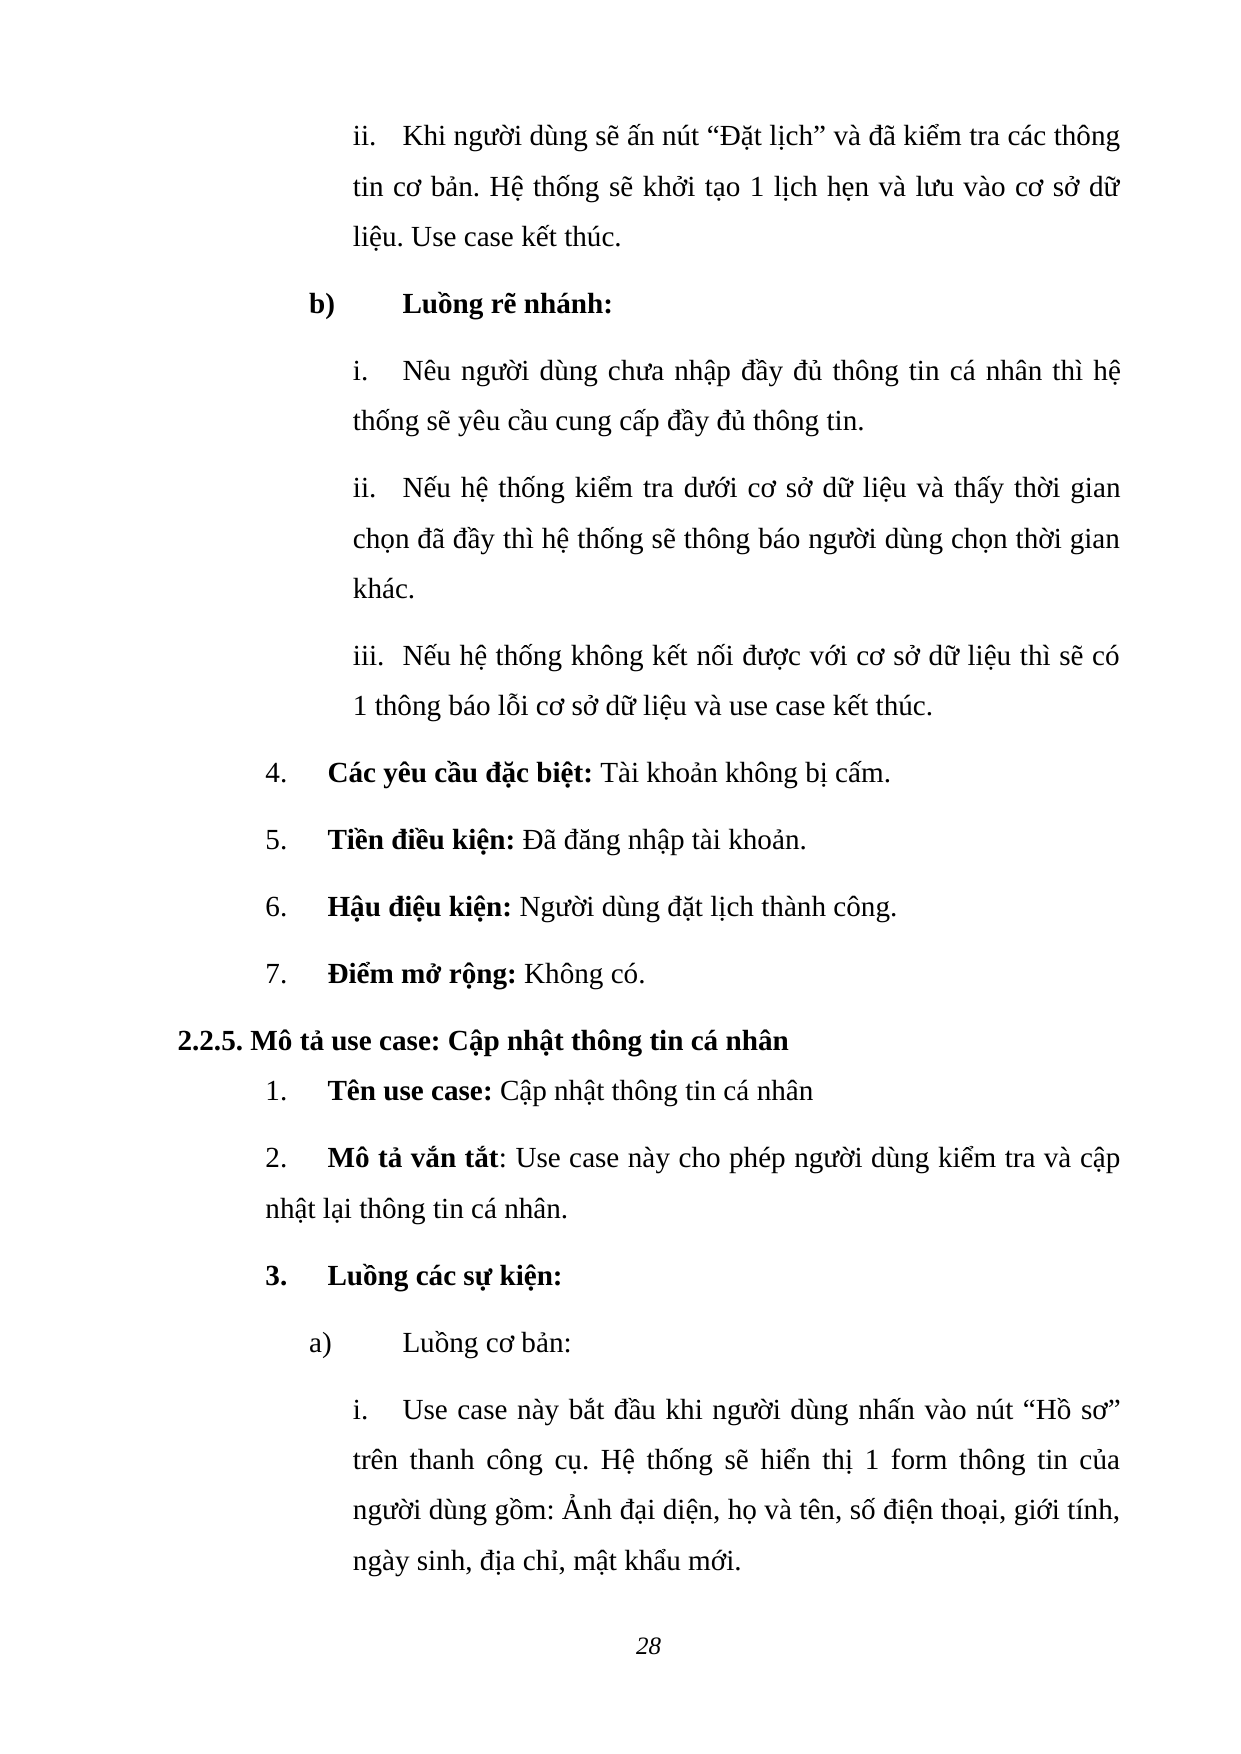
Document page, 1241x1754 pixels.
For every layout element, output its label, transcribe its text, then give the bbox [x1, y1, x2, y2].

list Luồng các sự kiện: [265, 1258, 1122, 1291]
list Nếu hệ thống không kết nối được với cơ sở dữ liệu thì sẽ có 1 thông báo lỗi cơ sở dữ liệu và use case kết thúc. [353, 638, 1122, 722]
list Nếu hệ thống kiểm tra dưới cơ sở dữ liệu và thấy thời gian chọn đã đầy thì hệ thống sẽ thông báo người dùng chọn thời gian khác. [353, 470, 1122, 604]
list Nêu người dùng chưa nhập đầy đủ thông tin cá nhân thì hệ thống sẽ yêu cầu cung cấp đầy đủ thông tin. [353, 353, 1122, 437]
list Mô tả vắn tắt: Use case này cho phép người dùng kiểm tra và cập nhật lại thông tin cá nhân. [265, 1141, 1122, 1224]
list Hậu điệu kiện: Người dùng đặt lịch thành công. [265, 889, 1122, 923]
list Luồng cơ bản: [309, 1325, 1122, 1358]
list Khi người dùng sẽ ấn nút “Đặt lịch” và đã kiểm tra các thông tin cơ bản. Hệ thống sẽ khởi tạo 1 lịch hẹn và lưu vào cơ sở dữ liệu. Use case kết thúc. [353, 118, 1122, 253]
list Luồng rẽ nhánh: [309, 286, 1122, 320]
list Các yêu cầu đặc biệt: Tài khoản không bị cấm. [265, 755, 1122, 789]
list Use case này bắt đầu khi người dùng nhấn vào nút “Hồ sơ” trên thanh công cụ. Hệ thống sẽ hiển thị 1 form thông tin của người dùng gồm: Ảnh đại diện, họ và tên, số điện thoại, giới tính, ngày sinh, địa chỉ, mật khẩu mới. [353, 1392, 1122, 1576]
list Điểm mở rộng: Không có. [265, 956, 1122, 990]
list Tiền điều kiện: Đã đăng nhập tài khoản. [265, 822, 1122, 856]
list Tên use case: Cập nhật thông tin cá nhân [265, 1073, 1122, 1107]
subtitle 2.2.5. Mô tả use case: Cập nhật thông tin cá nhân [177, 1023, 1122, 1057]
